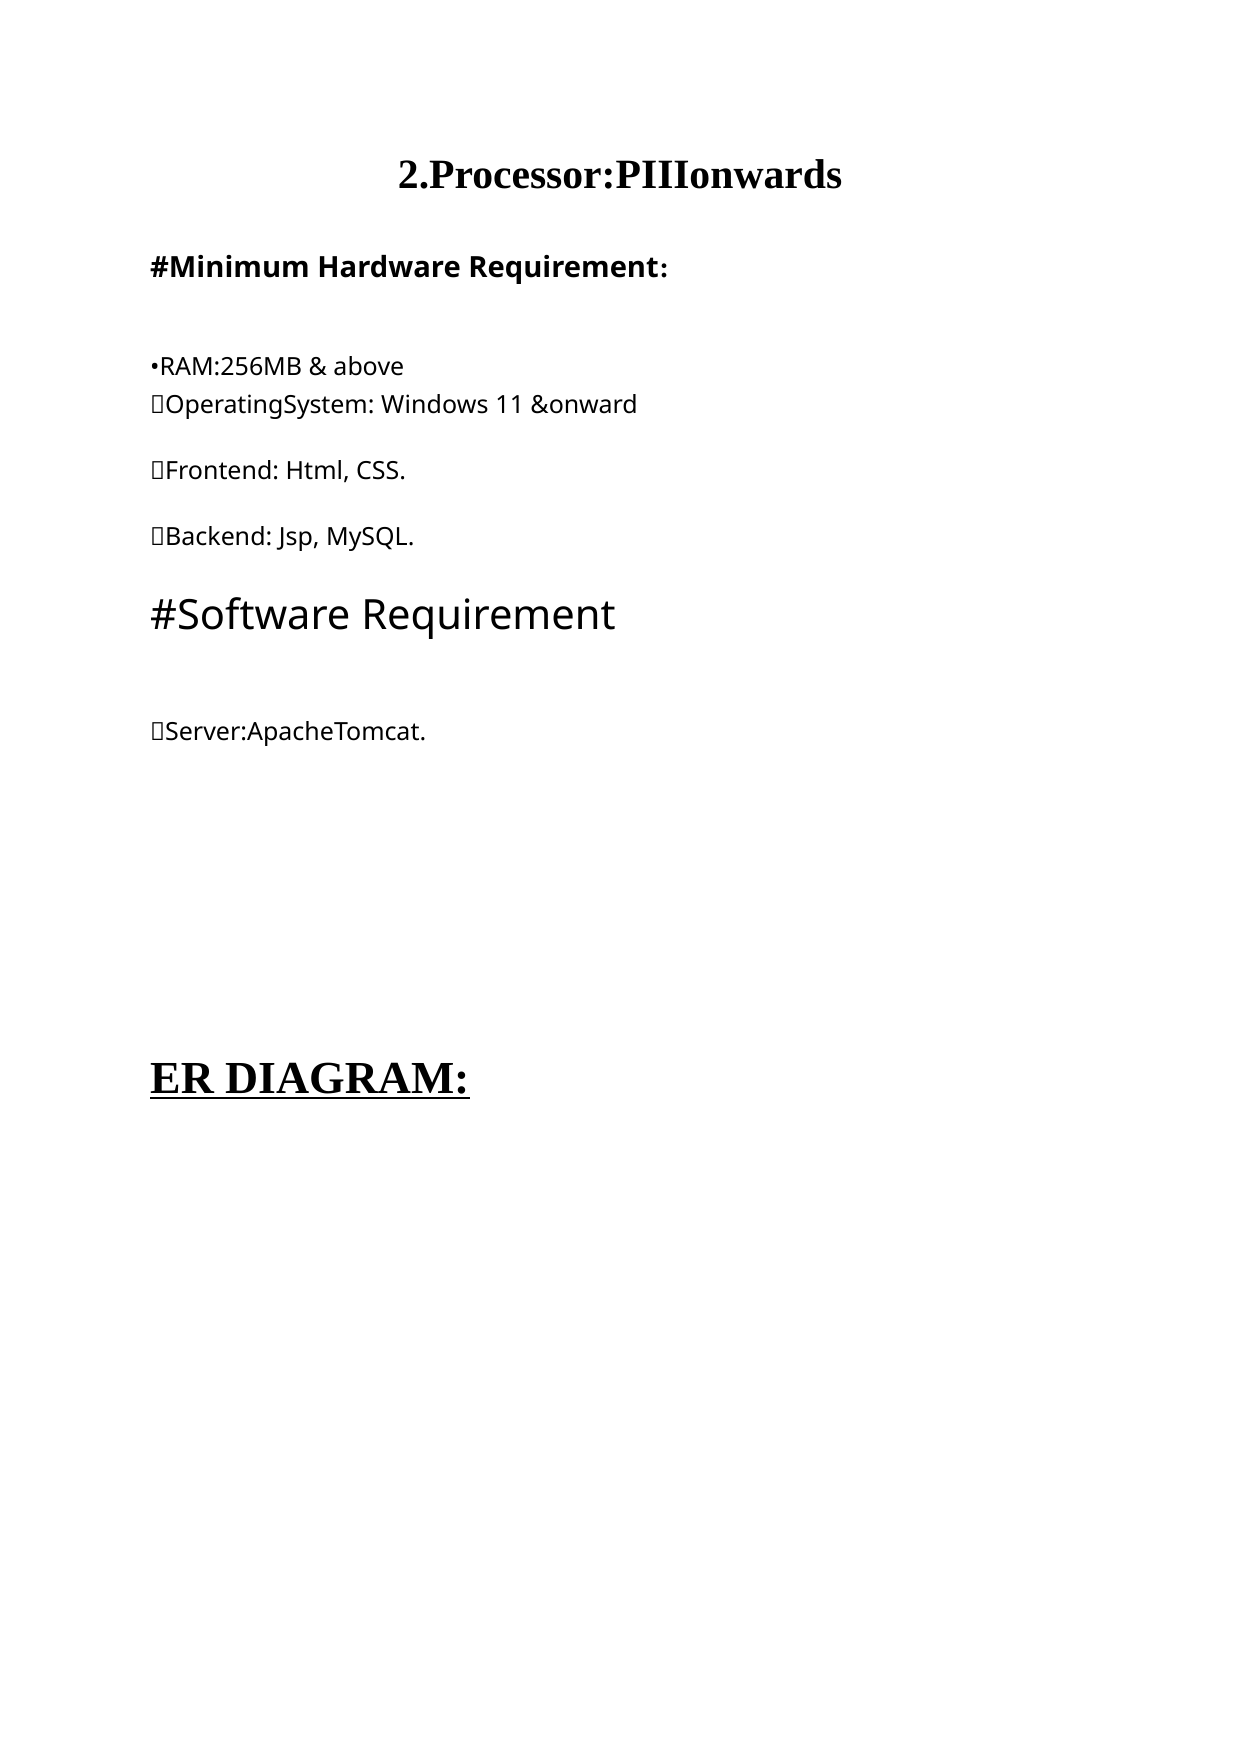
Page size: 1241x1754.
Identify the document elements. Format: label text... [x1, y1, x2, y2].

text Server:ApacheTomcat. [150, 714, 1090, 748]
text ER DIAGRAM: [150, 1051, 1090, 1104]
text Frontend: Html, CSS. [150, 453, 1090, 487]
text 2.Processor:PIIIonwards [150, 150, 1090, 198]
text Backend: Jsp, MySQL. [150, 519, 1090, 553]
text #Minimum Hardware Requirement: [150, 246, 1090, 286]
text OperatingSystem: Windows 11 &onward [150, 387, 1090, 421]
text •RAM:256MB & above [150, 349, 1090, 383]
text #Software Requirement [150, 584, 1090, 641]
